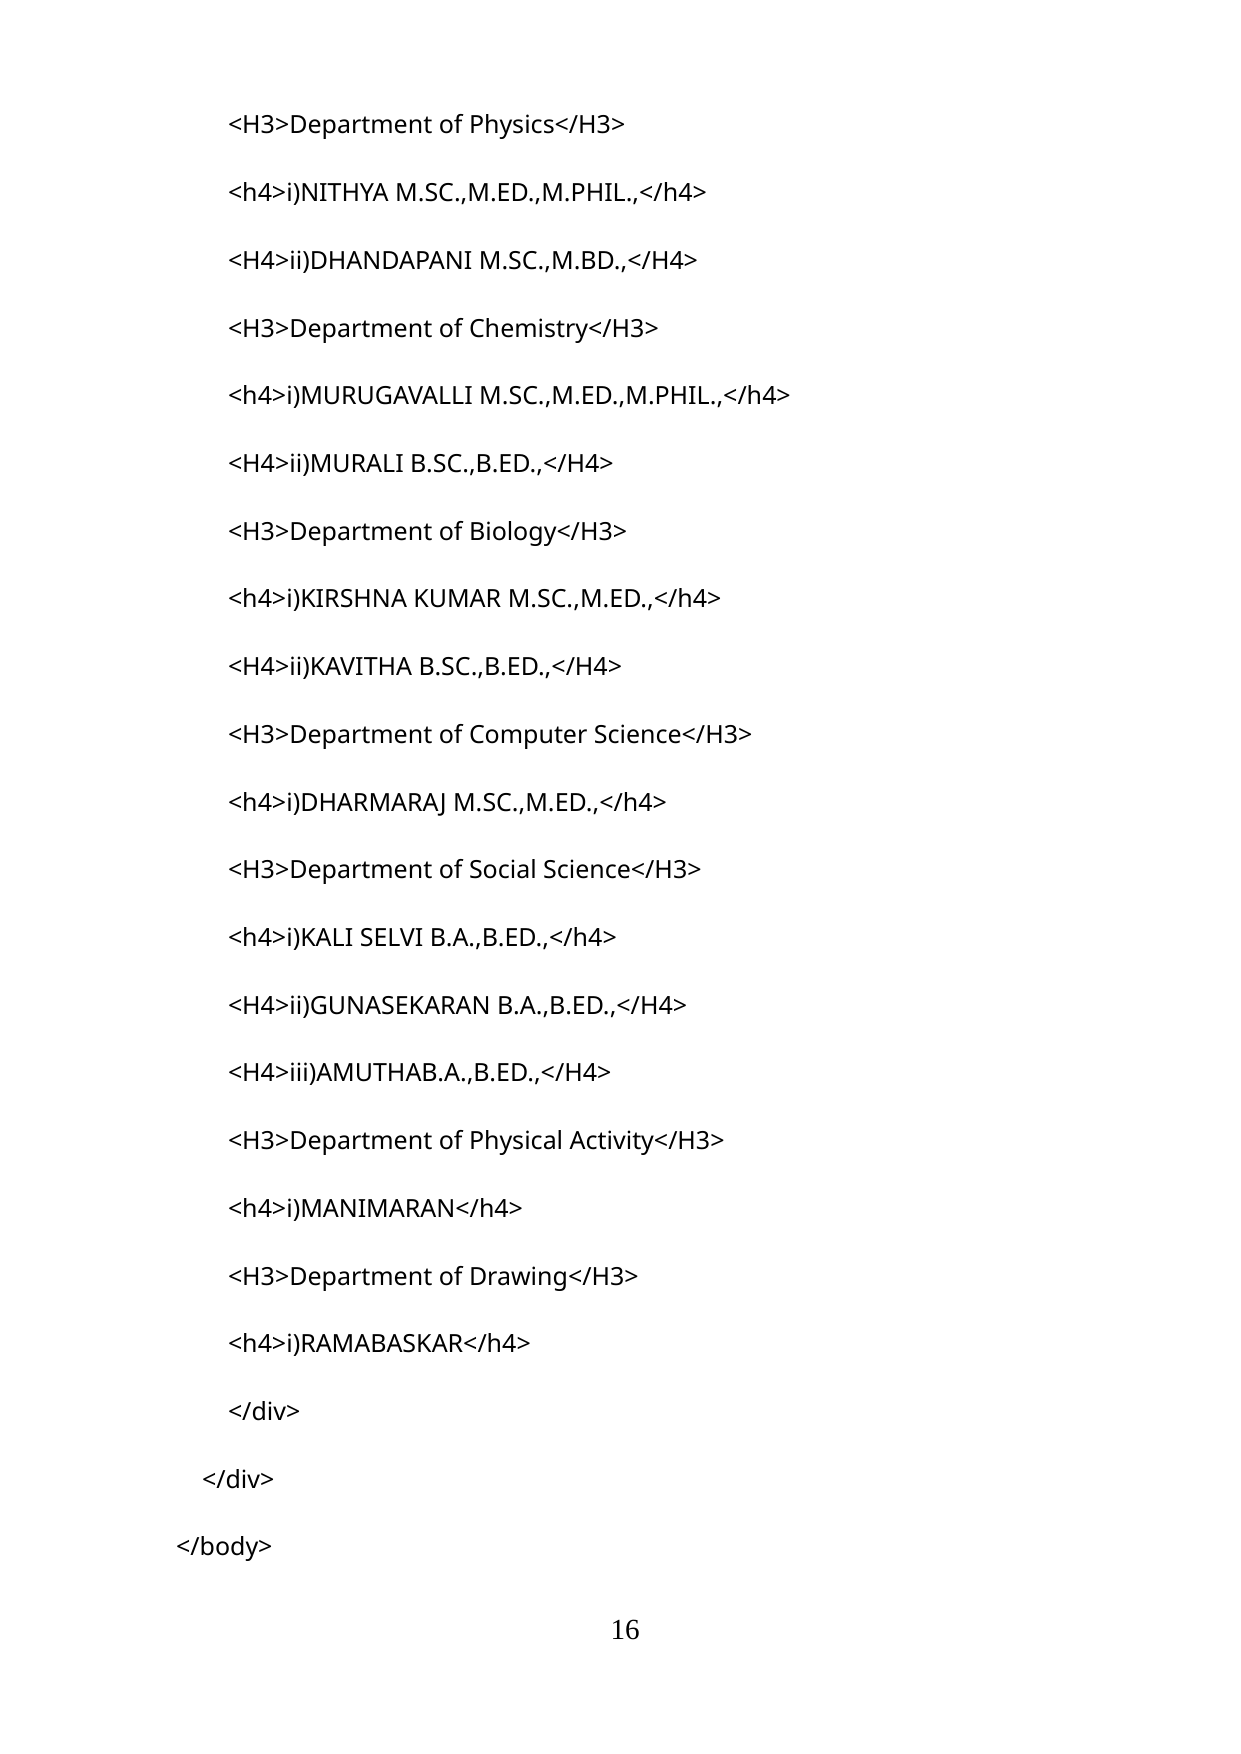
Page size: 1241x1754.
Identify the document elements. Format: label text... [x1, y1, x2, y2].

text </div> [150, 1394, 1106, 1428]
text <H4>ii)DHANDAPANI M.SC.,M.BD.,</H4> [150, 243, 1106, 277]
text <h4>i)MANIMARAN</h4> [150, 1191, 1106, 1224]
text <h4>i)MURUGAVALLI M.SC.,M.ED.,M.PHIL.,</h4> [150, 378, 1106, 412]
text <H3>Department of Chemistry</H3> [150, 310, 1106, 344]
text <H3>Department of Biology</H3> [150, 513, 1106, 547]
text </div> [150, 1461, 1106, 1495]
text <h4>i)DHARMARAJ M.SC.,M.ED.,</h4> [150, 784, 1106, 818]
text <h4>i)KALI SELVI B.A.,B.ED.,</h4> [150, 920, 1106, 954]
text </body> [150, 1529, 1106, 1563]
text <H4>ii)KAVITHA B.SC.,B.ED.,</H4> [150, 649, 1106, 683]
text <h4>i)RAMABASKAR</h4> [150, 1326, 1106, 1360]
text <H3>Department of Computer Science</H3> [150, 717, 1106, 751]
text <H3>Department of Physical Activity</H3> [150, 1123, 1106, 1157]
text <H4>ii)GUNASEKARAN B.A.,B.ED.,</H4> [150, 987, 1106, 1021]
text <H3>Department of Social Science</H3> [150, 852, 1106, 886]
text <H3>Department of Drawing</H3> [150, 1258, 1106, 1292]
text <H4>iii)AMUTHAB.A.,B.ED.,</H4> [150, 1055, 1106, 1089]
text <h4>i)KIRSHNA KUMAR M.SC.,M.ED.,</h4> [150, 581, 1106, 615]
text <H3>Department of Physics</H3> [150, 107, 1106, 141]
text <H4>ii)MURALI B.SC.,B.ED.,</H4> [150, 446, 1106, 480]
text <h4>i)NITHYA M.SC.,M.ED.,M.PHIL.,</h4> [150, 175, 1106, 209]
